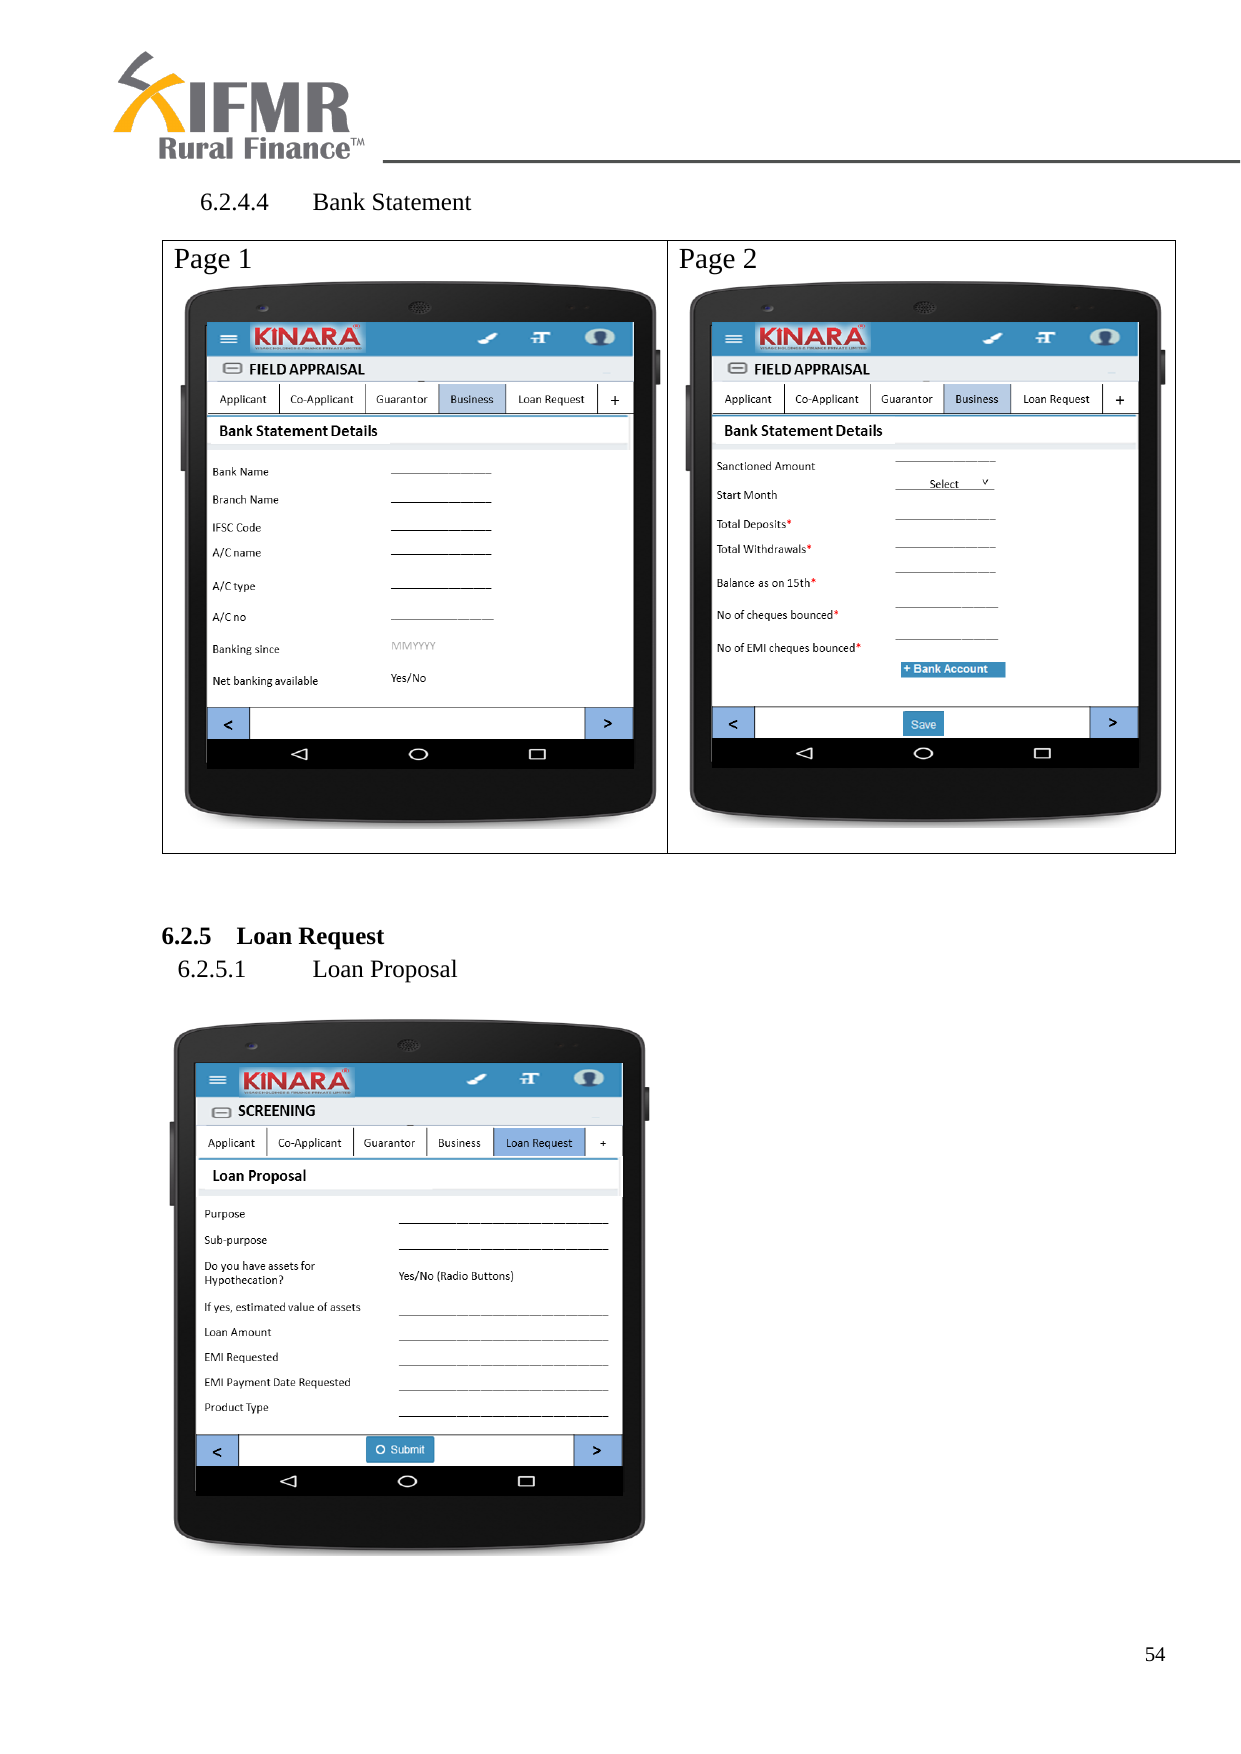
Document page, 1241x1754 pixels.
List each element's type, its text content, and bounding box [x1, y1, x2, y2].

list Bank Statement [200, 187, 1165, 215]
picture [678, 280, 1173, 828]
picture [173, 280, 663, 829]
list Loan Request [161, 921, 1165, 950]
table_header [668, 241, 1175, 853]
list Loan Proposal [177, 954, 1165, 983]
picture [106, 45, 371, 166]
picture [162, 1007, 658, 1556]
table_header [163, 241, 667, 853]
